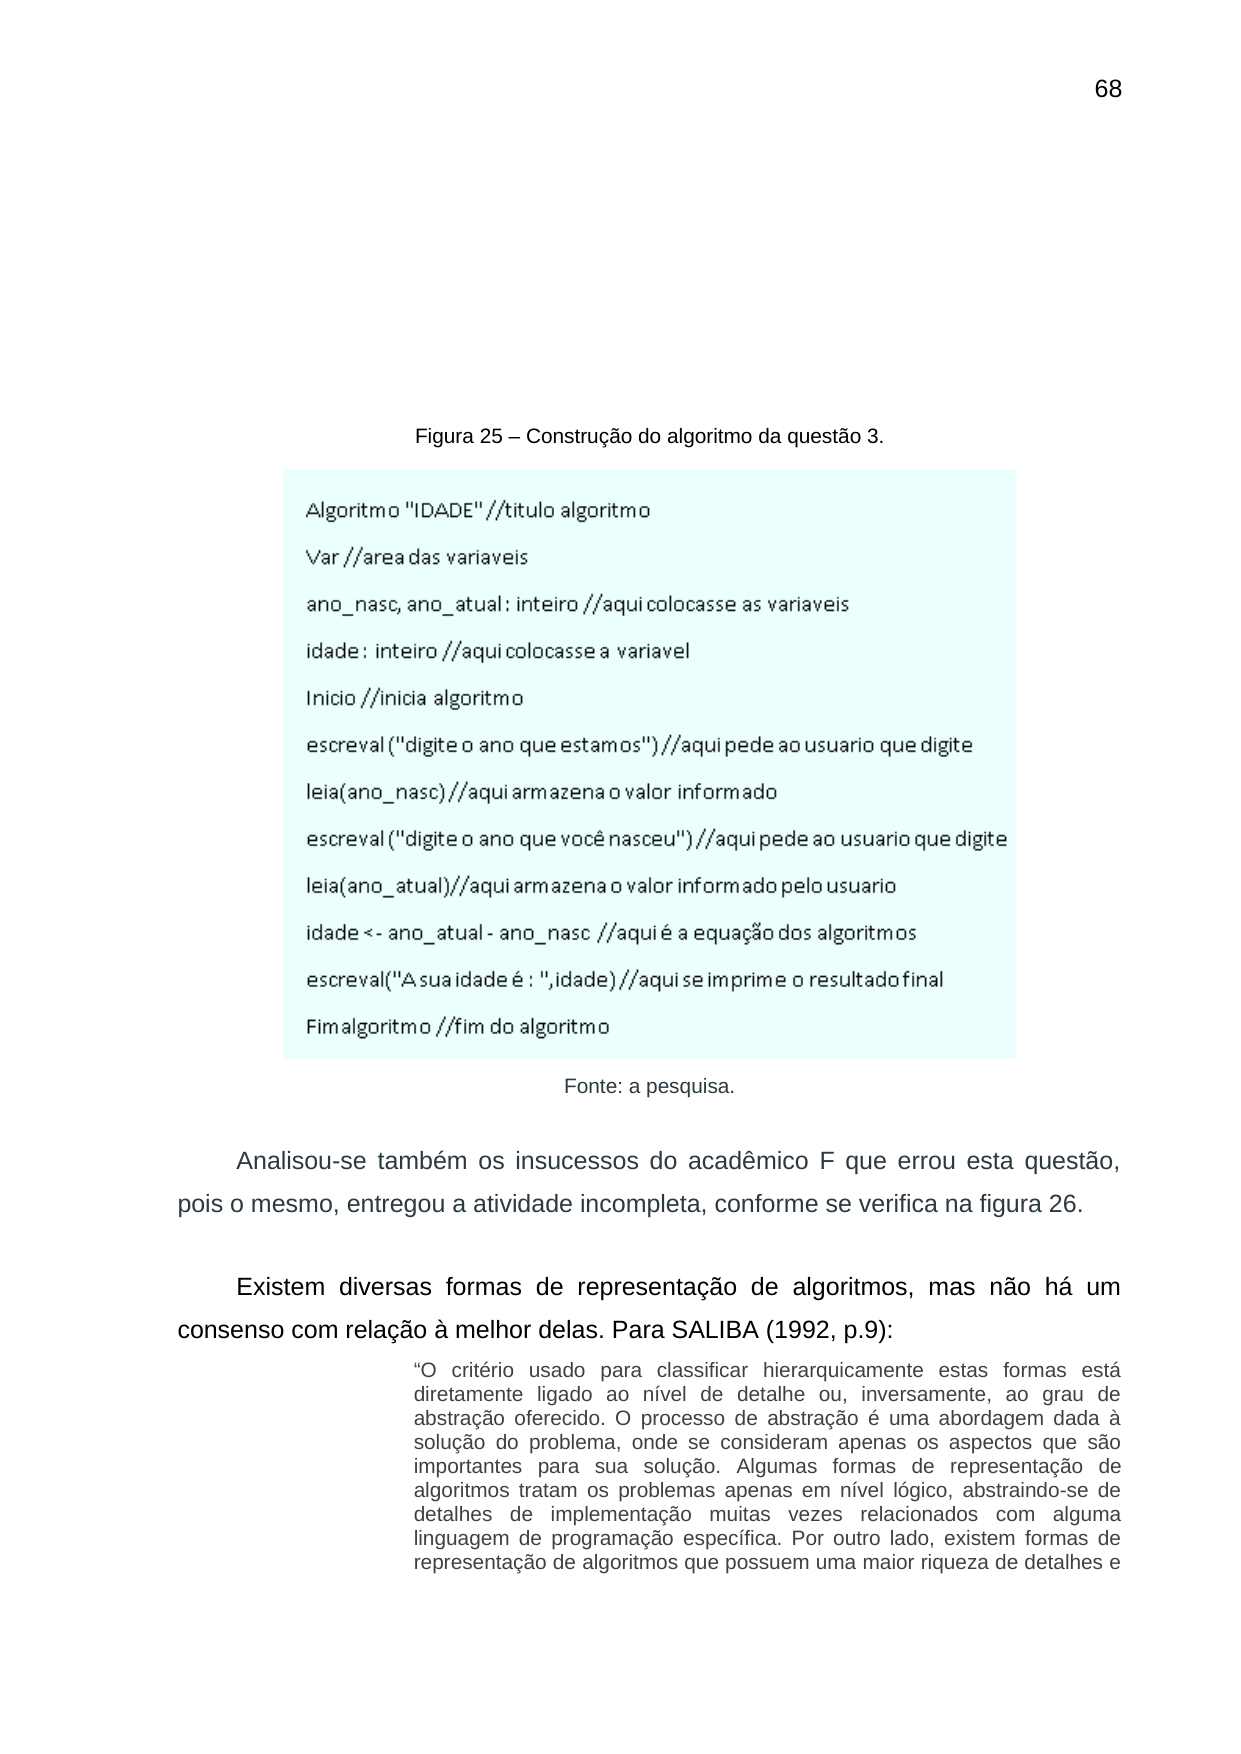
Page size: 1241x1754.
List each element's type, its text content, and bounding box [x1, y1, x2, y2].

text Existem diversas formas de representação de algoritmos, mas não há um consenso com relação à melhor delas. Para SALIBA (1992, p.9): [177, 1272, 1122, 1344]
text Figura 25 – Construção do algoritmo da questão 3. [177, 424, 1122, 448]
text Analisou-se também os insucessos do acadêmico F que errou esta questão, pois o mesmo, entregou a atividade incompleta, conforme se verifica na figura 26. [177, 1146, 1122, 1218]
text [413, 1358, 1122, 1574]
text Fonte: a pesquisa. [177, 1074, 1122, 1098]
picture [283, 469, 1016, 1059]
